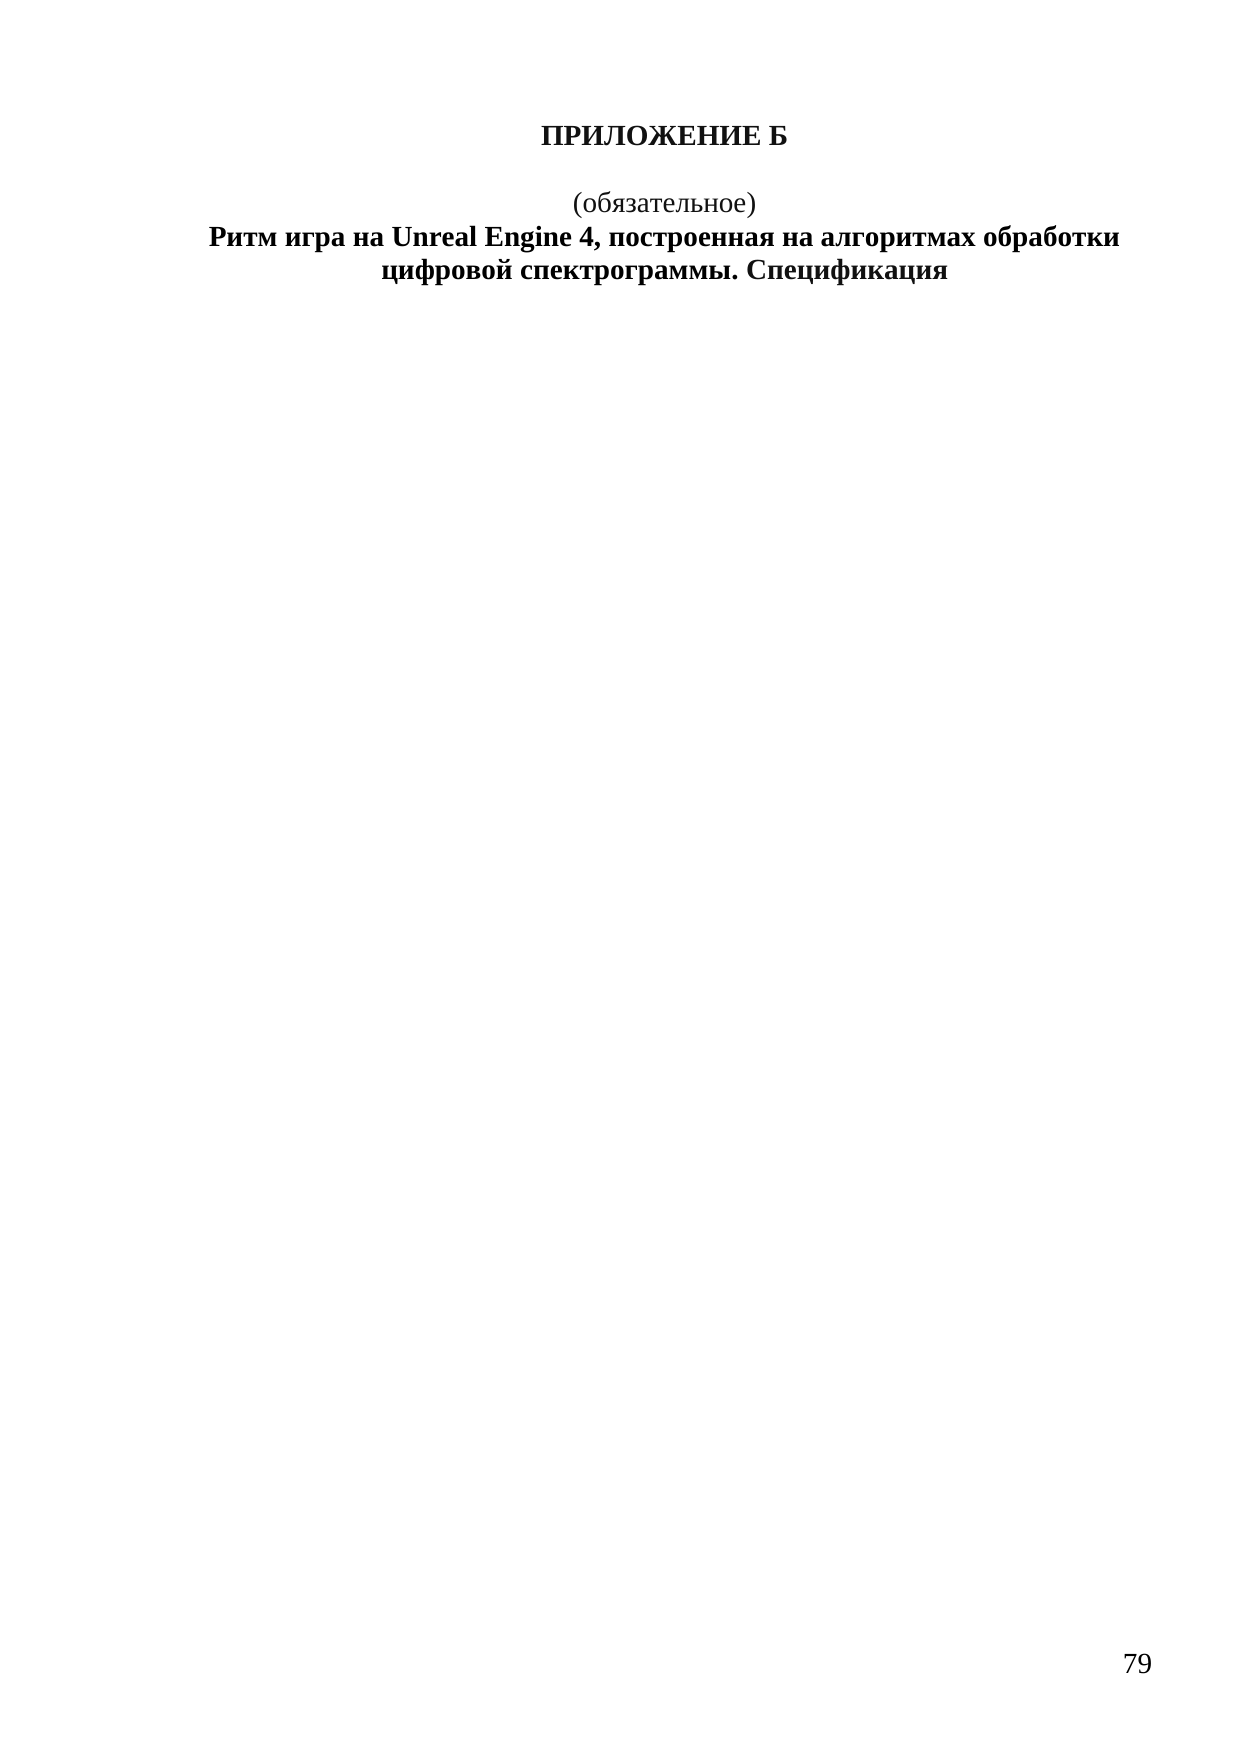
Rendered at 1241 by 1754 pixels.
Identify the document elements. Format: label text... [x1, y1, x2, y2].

text Ритм игра на Unreal Engine 4, построенная на алгоритмах обработки цифровой спектрограммы. Спецификация [177, 219, 1152, 286]
text ПРИЛОЖЕНИЕ Б [177, 118, 1152, 152]
text (обязательное) [177, 185, 1152, 219]
